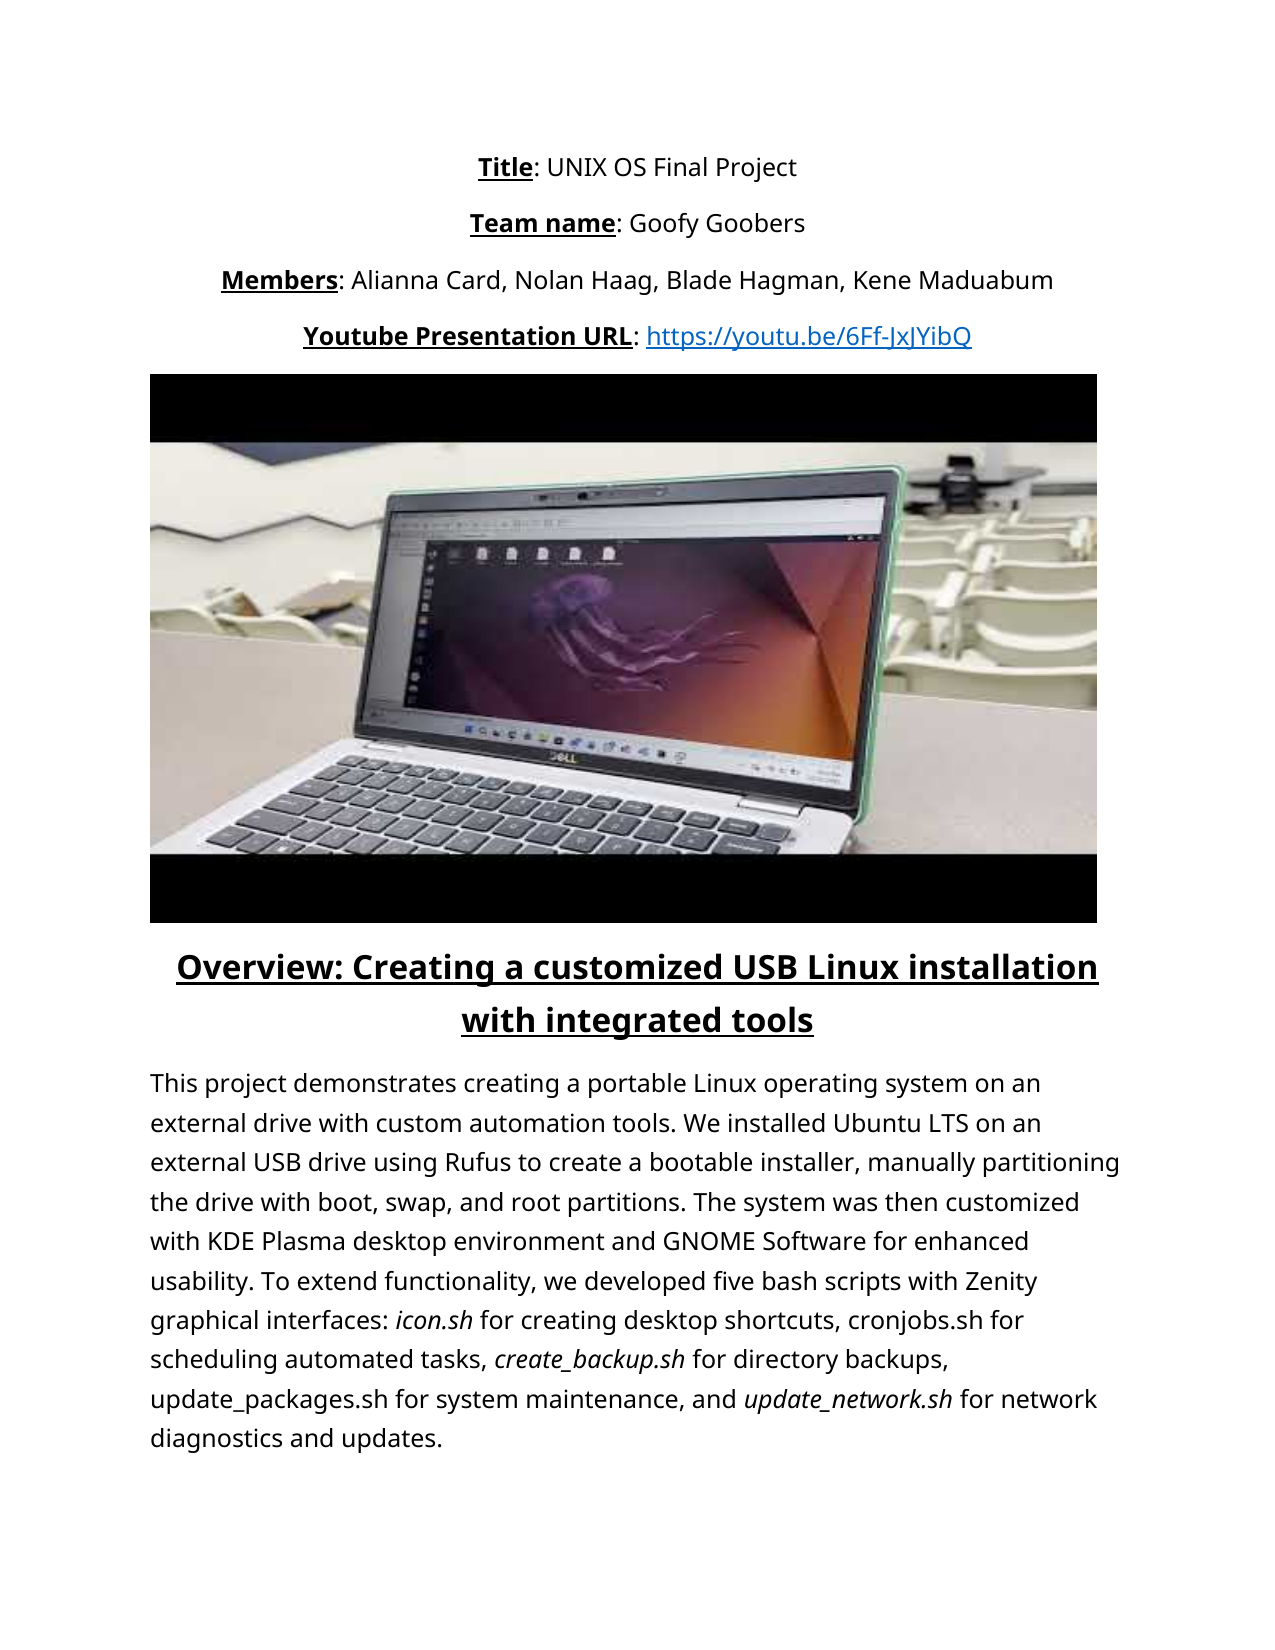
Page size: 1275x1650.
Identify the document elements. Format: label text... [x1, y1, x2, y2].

text Overview: Creating a customized USB Linux installation with integrated tools [150, 599, 1125, 1042]
text Youtube Presentation URL: https://youtu.be/6Ff-JxJYibQ [150, 318, 1125, 352]
text Team name: Goofy Goobers [150, 206, 1125, 240]
text Members: Alianna Card, Nolan Haag, Blade Hagman, Kene Maduabum [150, 262, 1125, 296]
text Title: UNIX OS Final Project [150, 150, 1125, 184]
text This project demonstrates creating a portable Linux operating system on an external drive with custom automation tools. We installed Ubuntu LTS on an external USB drive using Rufus to create a bootable installer, manually partitioning the drive with boot, swap, and root partitions. The system was then customized with KDE Plasma desktop environment and GNOME Software for enhanced usability. To extend functionality, we developed five bash scripts with Zenity graphical interfaces: icon.sh for creating desktop shortcuts, cronjobs.sh for scheduling automated tasks, create_backup.sh for directory backups, update_packages.sh for system maintenance, and update_network.sh for network diagnostics and updates. [150, 1066, 1125, 1455]
